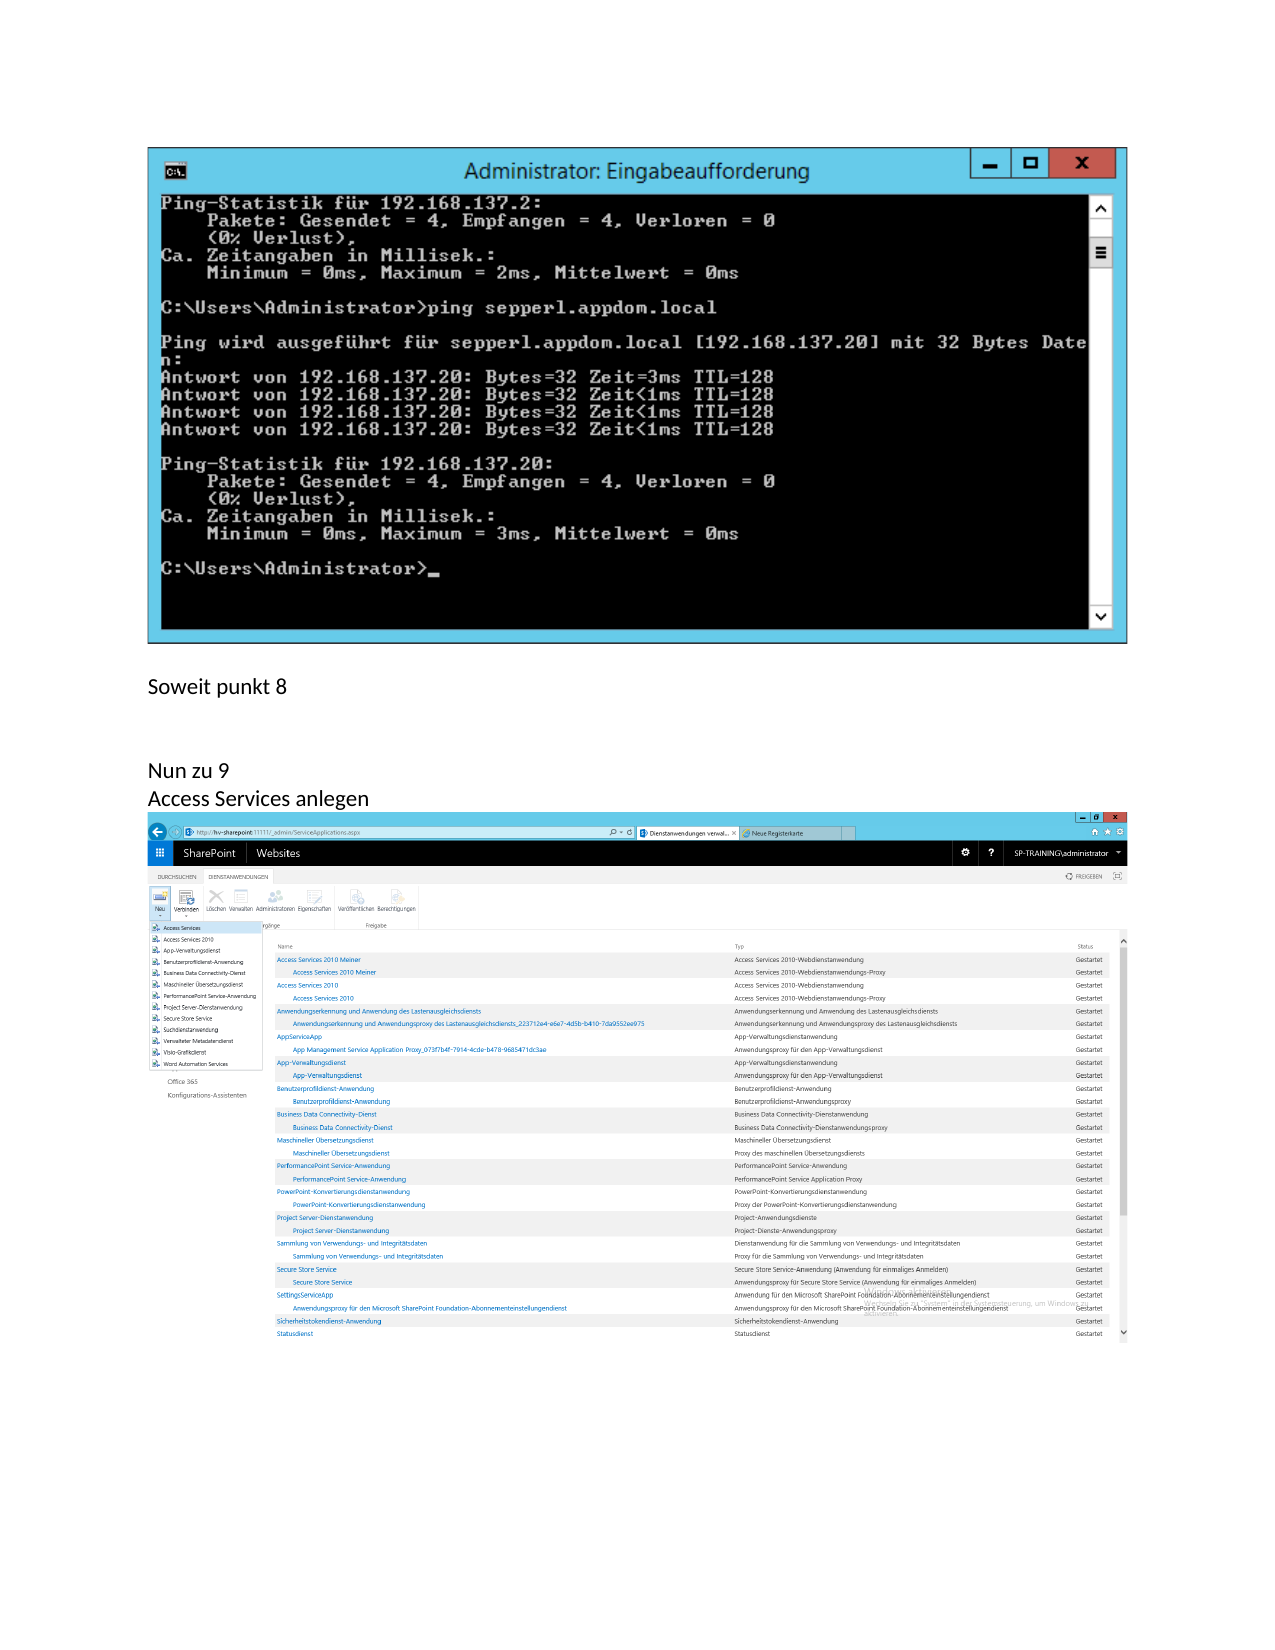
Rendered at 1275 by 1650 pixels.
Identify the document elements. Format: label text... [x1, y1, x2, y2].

text Access Services anlegen [148, 784, 1127, 812]
text Nun zu 9 [148, 756, 1127, 784]
picture [147, 147, 1128, 644]
text Soweit punkt 8 [148, 672, 1127, 700]
picture [147, 812, 1128, 1343]
